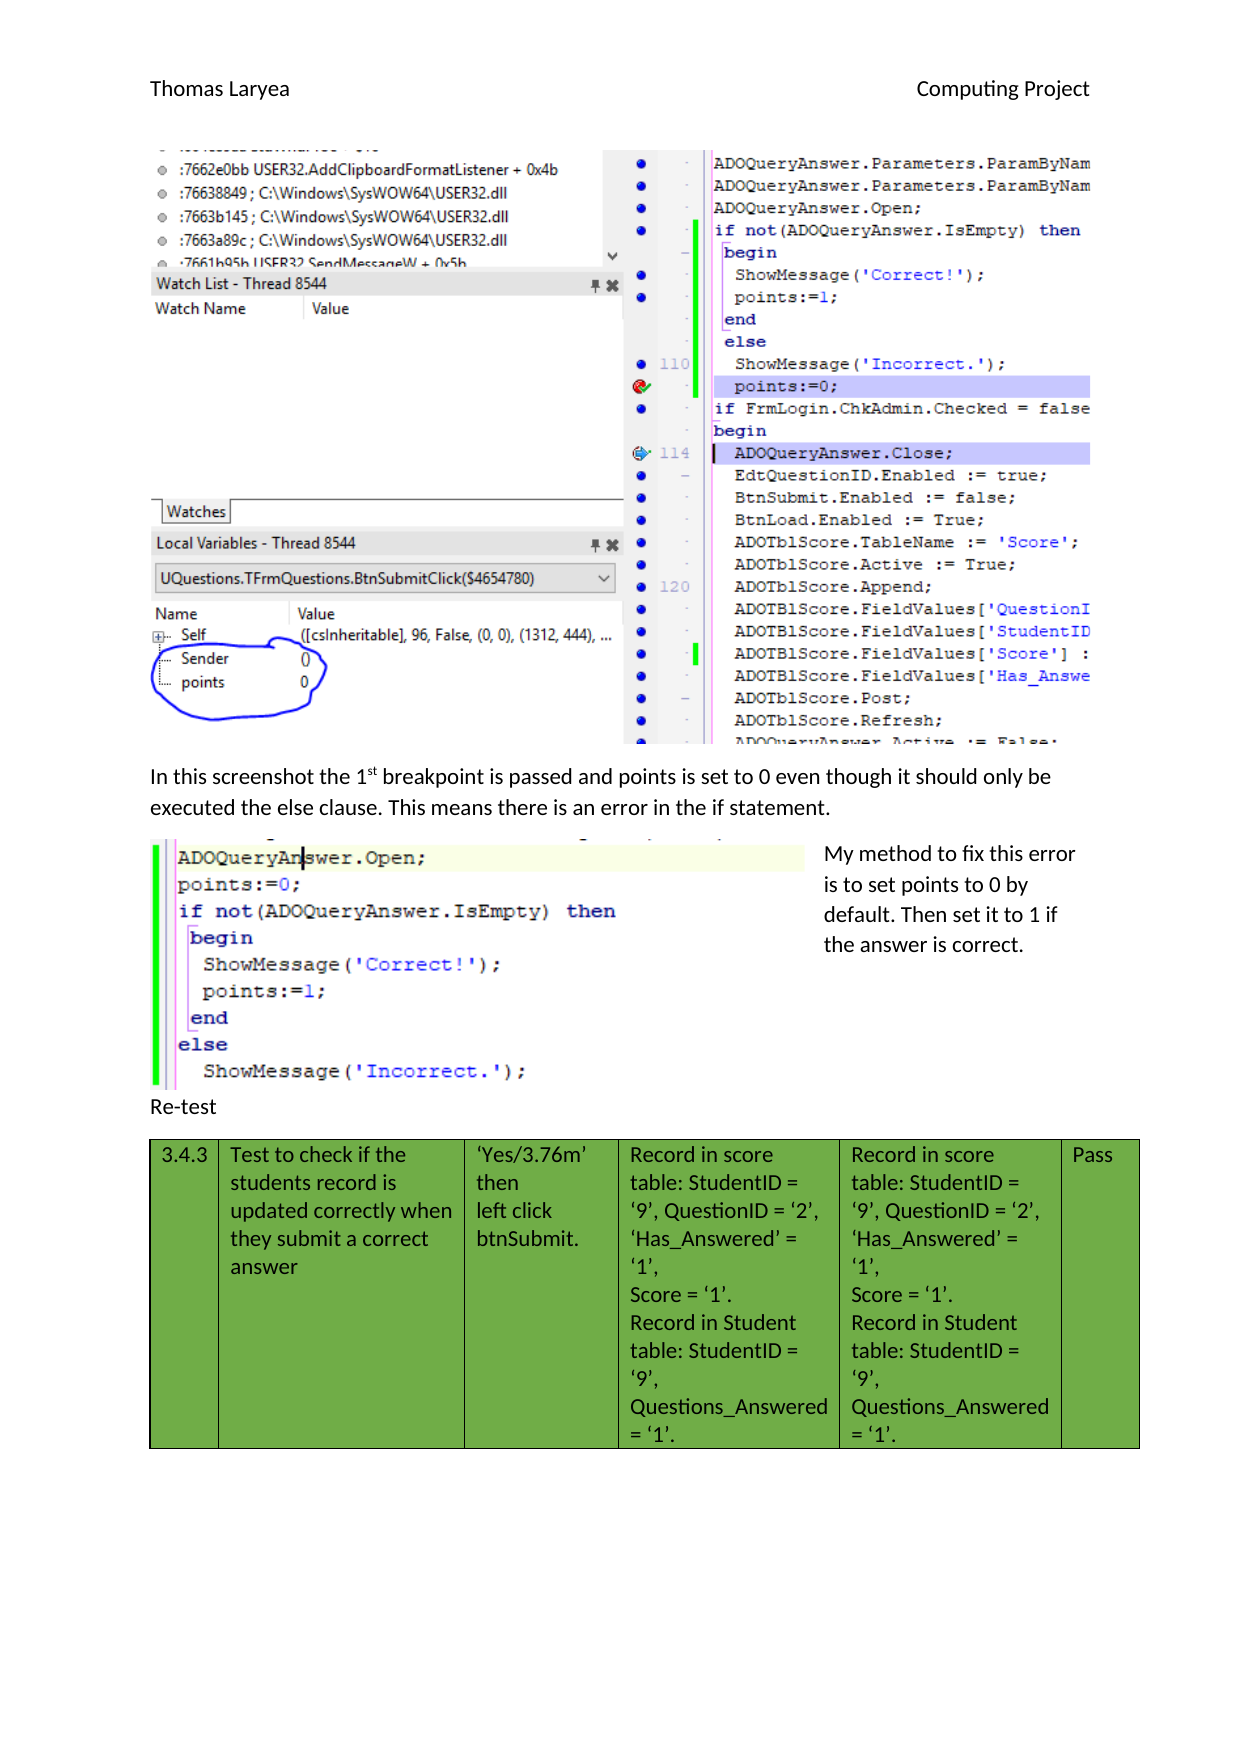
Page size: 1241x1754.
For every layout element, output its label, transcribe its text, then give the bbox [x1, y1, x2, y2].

picture [150, 150, 1091, 744]
text My method to fix this error is to set points to 0 by default. Then set it to 1 if the answer is correct. [805, 839, 1090, 958]
picture [150, 839, 805, 1090]
table_header Record in score table: StudentID = ‘9’, QuestionID = ‘2’, ‘Has_Answered’ = ‘1’, Score = ‘1’. Record in Student table: StudentID = ‘9’, Questions_Answered = ‘1’. [619, 1140, 839, 1448]
table_header Pass [1062, 1140, 1139, 1448]
table_header Test to check if the students record is updated correctly when they submit a correct answer [219, 1140, 464, 1448]
text In this screenshot the 1st breakpoint is passed and points is set to 0 even though it should only be executed the else clause. This means there is an error in the if statement. [150, 762, 1090, 821]
text Re-test [150, 977, 1090, 1120]
table_header 3.4.3 [151, 1140, 218, 1448]
table_header Record in score table: StudentID = ‘9’, QuestionID = ‘2’, ‘Has_Answered’ = ‘1’, Score = ‘1’. Record in Student table: StudentID = ‘9’, Questions_Answered = ‘1’. [840, 1140, 1061, 1448]
table_header ‘Yes/3.76m’ then left click btnSubmit. [465, 1140, 618, 1448]
